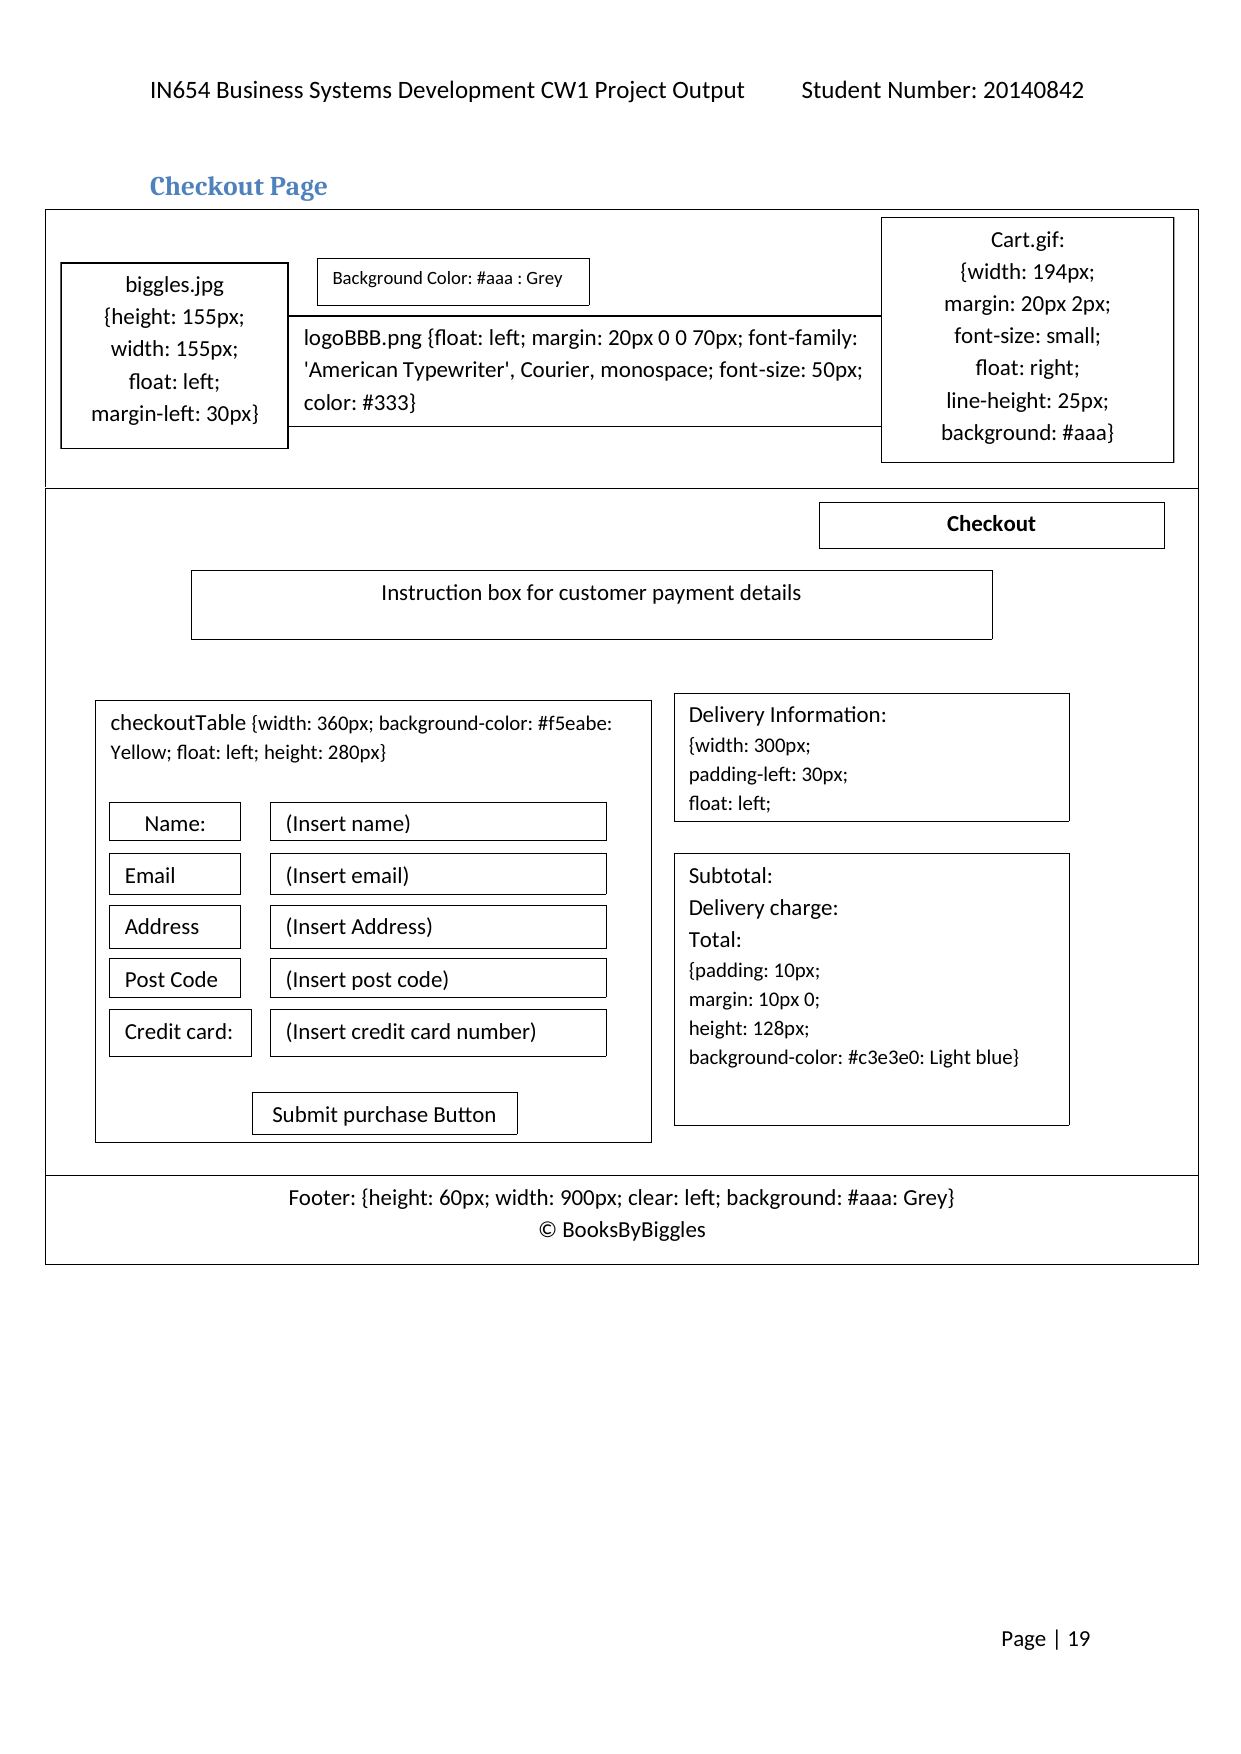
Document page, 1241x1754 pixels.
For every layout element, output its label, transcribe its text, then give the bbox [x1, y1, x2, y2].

subtitle Checkout Page [150, 171, 1090, 209]
